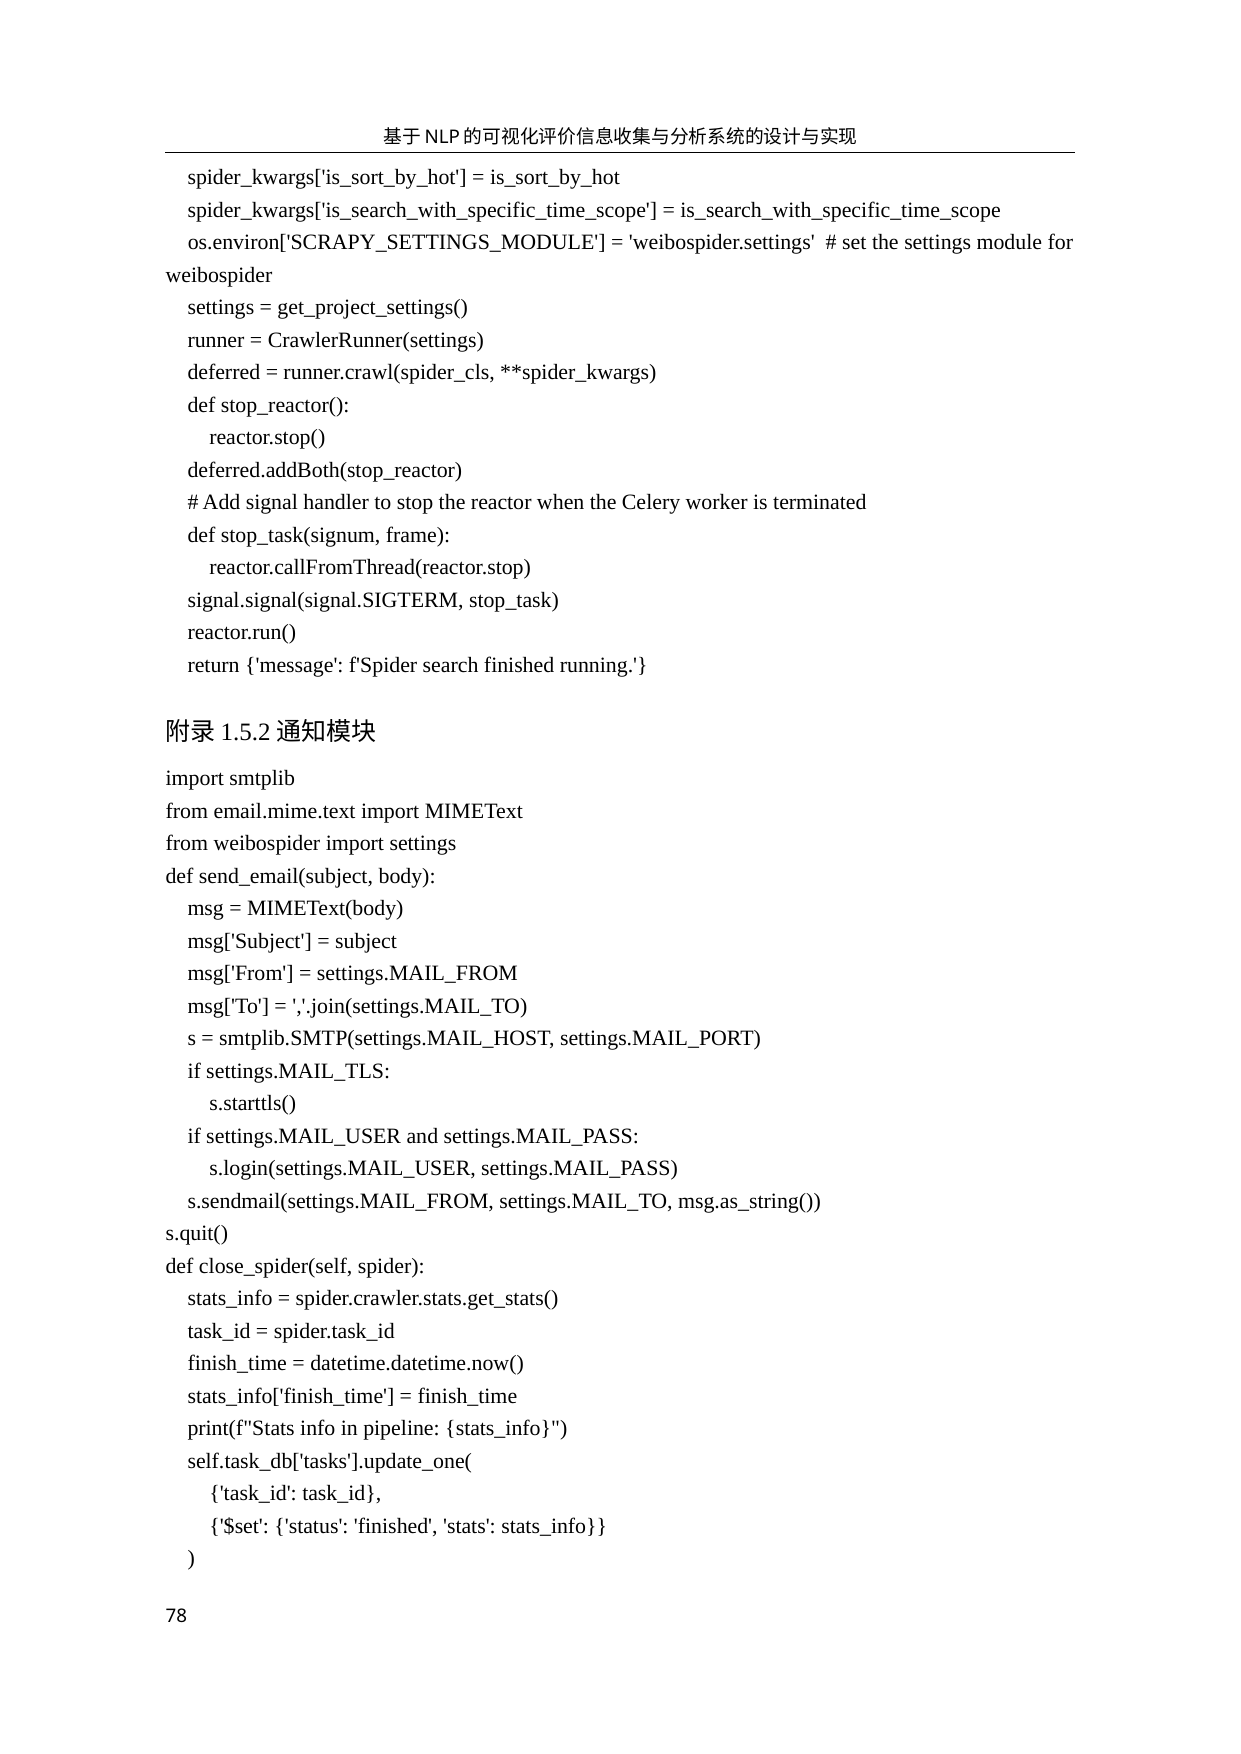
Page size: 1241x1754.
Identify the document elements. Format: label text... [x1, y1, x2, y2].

text s.login(settings.MAIL_USER, settings.MAIL_PASS) [165, 1152, 1075, 1184]
text msg = MIMEText(body) [165, 892, 1075, 924]
text s = smtplib.SMTP(settings.MAIL_HOST, settings.MAIL_PORT) [165, 1022, 1075, 1054]
text def stop_reactor(): [165, 388, 1075, 420]
text os.environ['SCRAPY_SETTINGS_MODULE'] = 'weibospider.settings' # set the settings module for weibospider [165, 225, 1075, 290]
text reactor.callFromThread(reactor.stop) [165, 550, 1075, 583]
text s.sendmail(settings.MAIL_FROM, settings.MAIL_TO, msg.as_string()) [165, 1184, 1075, 1217]
text spider_kwargs['is_search_with_specific_time_scope'] = is_search_with_specific_time_scope [165, 193, 1075, 225]
text # Add signal handler to stop the reactor when the Celery worker is terminated [165, 485, 1075, 518]
text reactor.run() [165, 615, 1075, 648]
text signal.signal(signal.SIGTERM, stop_task) [165, 583, 1075, 615]
text settings = get_project_settings() [165, 290, 1075, 323]
text deferred = runner.crawl(spider_cls, **spider_kwargs) [165, 355, 1075, 388]
text msg['Subject'] = subject [165, 924, 1075, 957]
text msg['From'] = settings.MAIL_FROM [165, 957, 1075, 989]
text def send_email(subject, body): [165, 859, 1075, 892]
text if settings.MAIL_TLS: [165, 1054, 1075, 1087]
text reactor.stop() [165, 420, 1075, 453]
text s.quit() [165, 1217, 1075, 1249]
text spider_kwargs['is_sort_by_hot'] = is_sort_by_hot [165, 160, 1075, 193]
text from email.mime.text import MIMEText [165, 794, 1075, 827]
text import smtplib [165, 762, 1075, 794]
text if settings.MAIL_USER and settings.MAIL_PASS: [165, 1119, 1075, 1152]
subtitle 附录1.5.2 通知模块 [165, 697, 1075, 762]
text s.starttls() [165, 1087, 1075, 1119]
text msg['To'] = ','.join(settings.MAIL_TO) [165, 989, 1075, 1022]
text def stop_task(signum, frame): [165, 518, 1075, 550]
text from weibospider import settings [165, 827, 1075, 859]
text return {'message': f'Spider search finished running.'} [165, 648, 1075, 680]
text runner = CrawlerRunner(settings) [165, 323, 1075, 355]
text deferred.addBoth(stop_reactor) [165, 453, 1075, 485]
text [165, 1249, 1075, 1574]
